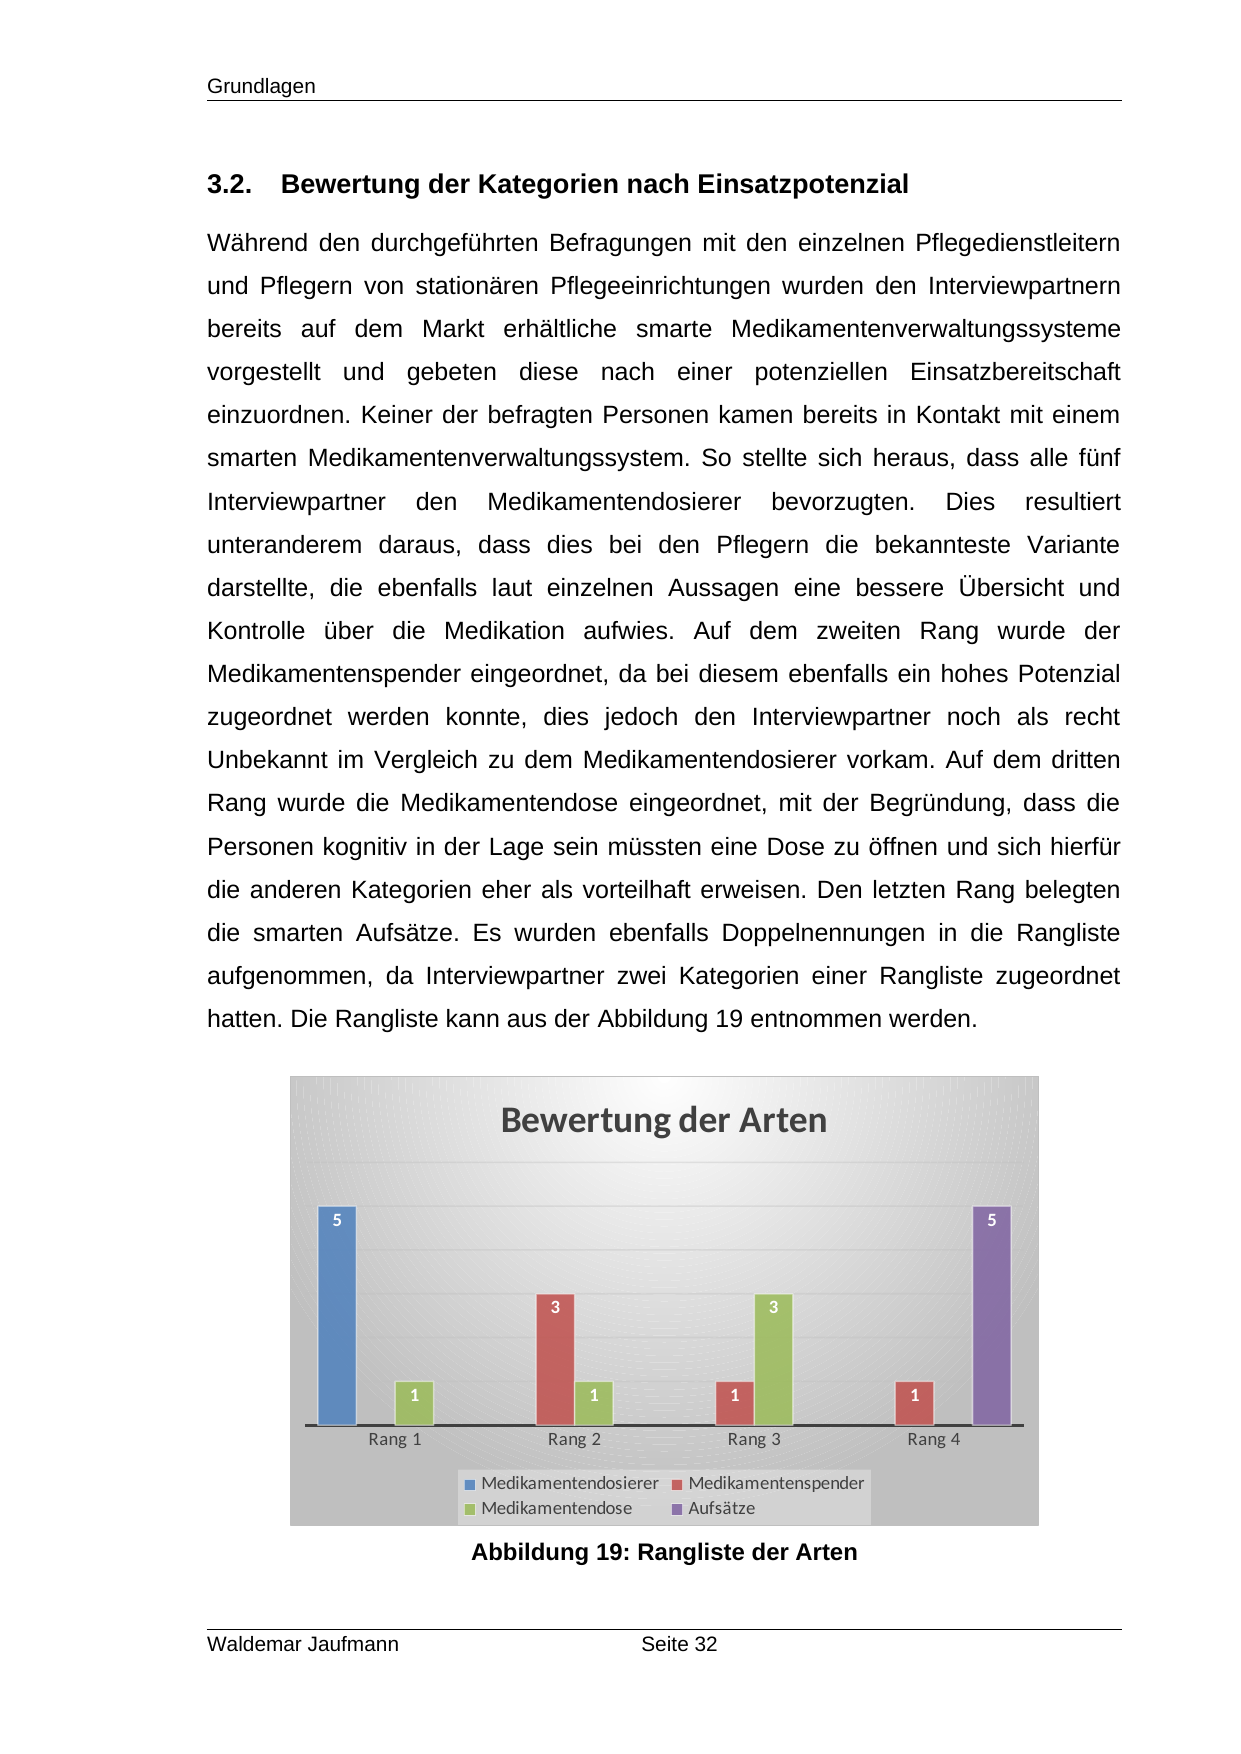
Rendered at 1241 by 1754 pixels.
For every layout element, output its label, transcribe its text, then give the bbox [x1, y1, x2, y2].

subtitle Bewertung der Kategorien nach Einsatzpotenzial [207, 168, 1122, 199]
text Während den durchgeführten Befragungen mit den einzelnen Pflegedienstleitern und Pflegern von stationären Pflegeeinrichtungen wurden den Interviewpartnern bereits auf dem Markt erhältliche smarte Medikamentenverwaltungssysteme vorgestellt und gebeten diese nach einer potenziellen Einsatzbereitschaft einzuordnen. Keiner der befragten Personen kamen bereits in Kontakt mit einem smarten Medikamentenverwaltungssystem. So stellte sich heraus, dass alle fünf Interviewpartner den Medikamentendosierer bevorzugten. Dies resultiert unteranderem daraus, dass dies bei den Pflegern die bekannteste Variante darstellte, die ebenfalls laut einzelnen Aussagen eine bessere Übersicht und Kontrolle über die Medikation aufwies. Auf dem zweiten Rang wurde der Medikamentenspender eingeordnet, da bei diesem ebenfalls ein hohes Potenzial zugeordnet werden konnte, dies jedoch den Interviewpartner noch als recht Unbekannt im Vergleich zu dem Medikamentendosierer vorkam. Auf dem dritten Rang wurde die Medikamentendose eingeordnet, mit der Begründung, dass die Personen kognitiv in der Lage sein müssten eine Dose zu öffnen und sich hierfür die anderen Kategorien eher als vorteilhaft erweisen. Den letzten Rang belegten die smarten Aufsätze. Es wurden ebenfalls Doppelnennungen in die Rangliste aufgenommen, da Interviewpartner zwei Kategorien einer Rangliste zugeordnet hatten. Die Rangliste kann aus der Abbildung 19 entnommen werden. [207, 228, 1122, 1033]
text Abbildung 19: Rangliste der Arten [207, 1538, 1122, 1566]
